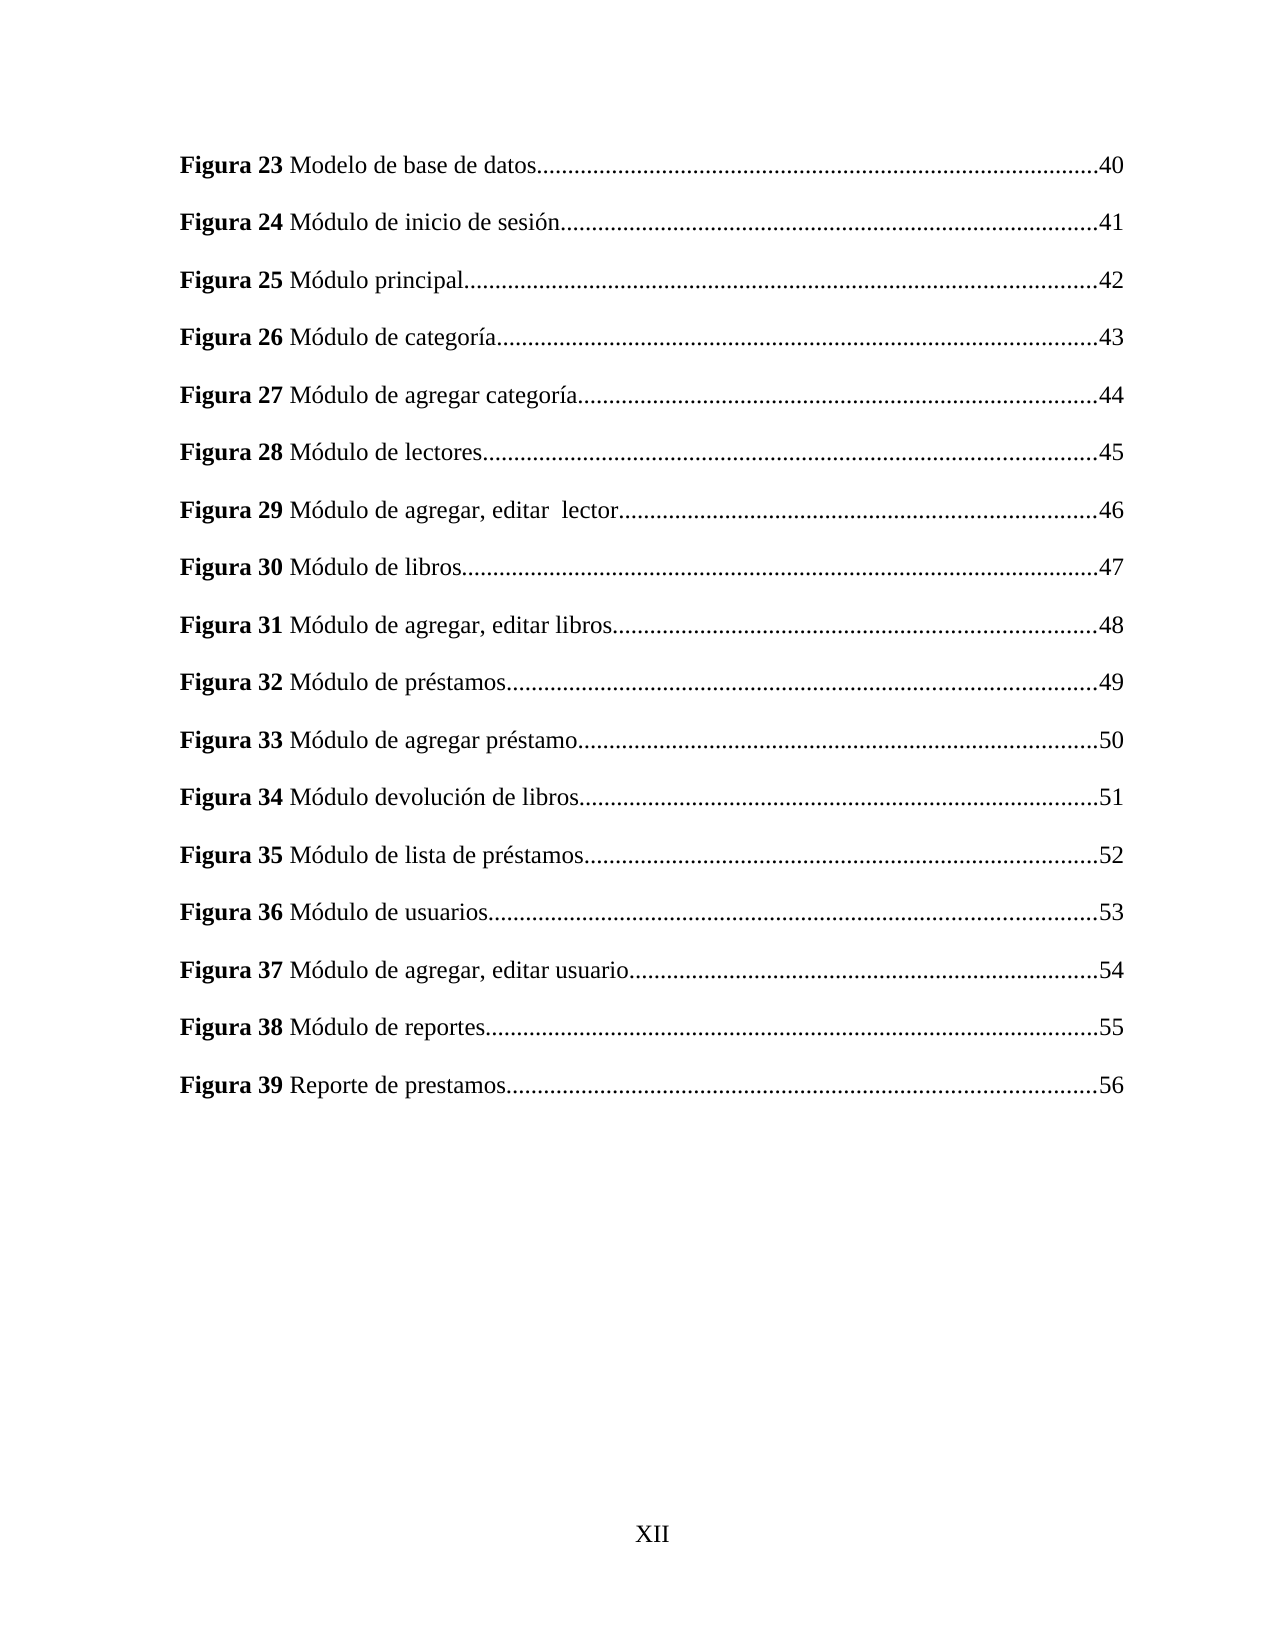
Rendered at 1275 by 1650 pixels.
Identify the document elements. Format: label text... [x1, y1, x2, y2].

text Figura 36 Módulo de usuarios 53 [150, 897, 1125, 926]
text Figura 38 Módulo de reportes 55 [150, 1012, 1125, 1041]
text Figura 28 Módulo de lectores 45 [150, 437, 1125, 466]
text Figura 27 Módulo de agregar categoría 44 [150, 380, 1125, 409]
text Figura 31 Módulo de agregar, editar libros 48 [150, 610, 1125, 639]
text Figura 32 Módulo de préstamos 49 [150, 667, 1125, 696]
text Figura 23 Modelo de base de datos 40 [150, 150, 1125, 179]
text Figura 35 Módulo de lista de préstamos 52 [150, 840, 1125, 869]
text Figura 29 Módulo de agregar, editar lector 46 [150, 495, 1125, 524]
text Figura 24 Módulo de inicio de sesión 41 [150, 207, 1125, 236]
text Figura 33 Módulo de agregar préstamo 50 [150, 725, 1125, 754]
text Figura 30 Módulo de libros 47 [150, 552, 1125, 581]
text Figura 34 Módulo devolución de libros 51 [150, 782, 1125, 811]
text Figura 26 Módulo de categoría 43 [150, 322, 1125, 351]
text Figura 37 Módulo de agregar, editar usuario 54 [150, 955, 1125, 984]
text Figura 25 Módulo principal 42 [150, 265, 1125, 294]
text Figura 39 Reporte de prestamos 56 [150, 1070, 1125, 1099]
